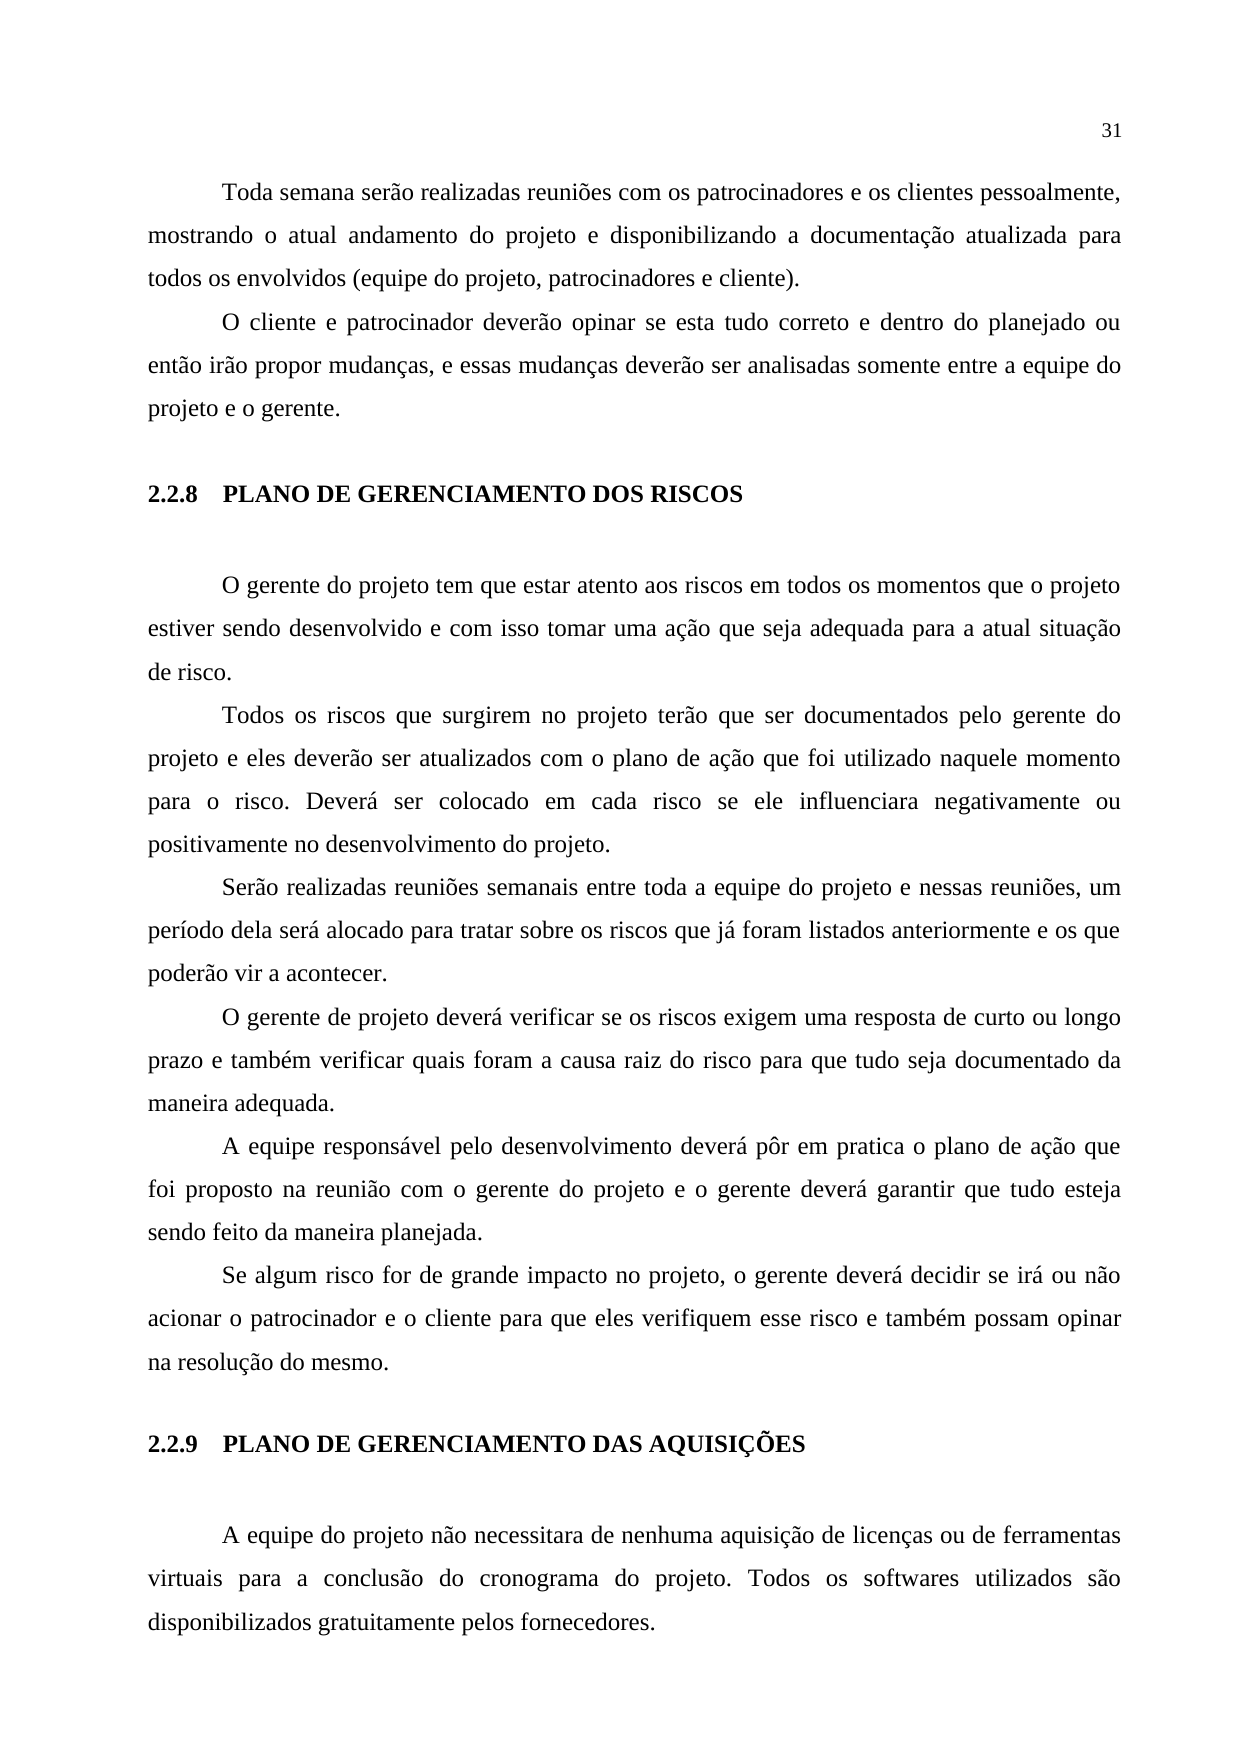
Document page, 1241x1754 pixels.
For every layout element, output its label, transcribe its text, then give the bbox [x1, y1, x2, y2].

text O gerente do projeto tem que estar atento aos riscos em todos os momentos que o projeto estiver sendo desenvolvido e com isso tomar uma ação que seja adequada para a atual situação de risco. [148, 570, 1122, 685]
text O cliente e patrocinador deverão opinar se esta tudo correto e dentro do planejado ou então irão propor mudanças, e essas mudanças deverão ser analisadas somente entre a equipe do projeto e o gerente. [148, 307, 1122, 422]
text Se algum risco for de grande impacto no projeto, o gerente deverá decidir se irá ou não acionar o patrocinador e o cliente para que eles verifiquem esse risco e também possam opinar na resolução do mesmo. [148, 1260, 1122, 1375]
text Toda semana serão realizadas reuniões com os patrocinadores e os clientes pessoalmente, mostrando o atual andamento do projeto e disponibilizando a documentação atualizada para todos os envolvidos (equipe do projeto, patrocinadores e cliente). [148, 177, 1122, 292]
text A equipe responsável pelo desenvolvimento deverá pôr em pratica o plano de ação que foi proposto na reunião com o gerente do projeto e o gerente deverá garantir que tudo esteja sendo feito da maneira planejada. [148, 1131, 1122, 1246]
subtitle PLANO DE GERENCIAMENTO DOS RISCOS [148, 479, 1122, 508]
text Serão realizadas reuniões semanais entre toda a equipe do projeto e nessas reuniões, um período dela será alocado para tratar sobre os riscos que já foram listados anteriormente e os que poderão vir a acontecer. [148, 872, 1122, 987]
text Todos os riscos que surgirem no projeto terão que ser documentados pelo gerente do projeto e eles deverão ser atualizados com o plano de ação que foi utilizado naquele momento para o risco. Deverá ser colocado em cada risco se ele influenciara negativamente ou positivamente no desenvolvimento do projeto. [148, 700, 1122, 858]
subtitle PLANO DE GERENCIAMENTO DAS AQUISIÇÕES [148, 1429, 1122, 1458]
text O gerente de projeto deverá verificar se os riscos exigem uma resposta de curto ou longo prazo e também verificar quais foram a causa raiz do risco para que tudo seja documentado da maneira adequada. [148, 1002, 1122, 1117]
text A equipe do projeto não necessitara de nenhuma aquisição de licenças ou de ferramentas virtuais para a conclusão do cronograma do projeto. Todos os softwares utilizados são disponibilizados gratuitamente pelos fornecedores. [148, 1520, 1122, 1635]
